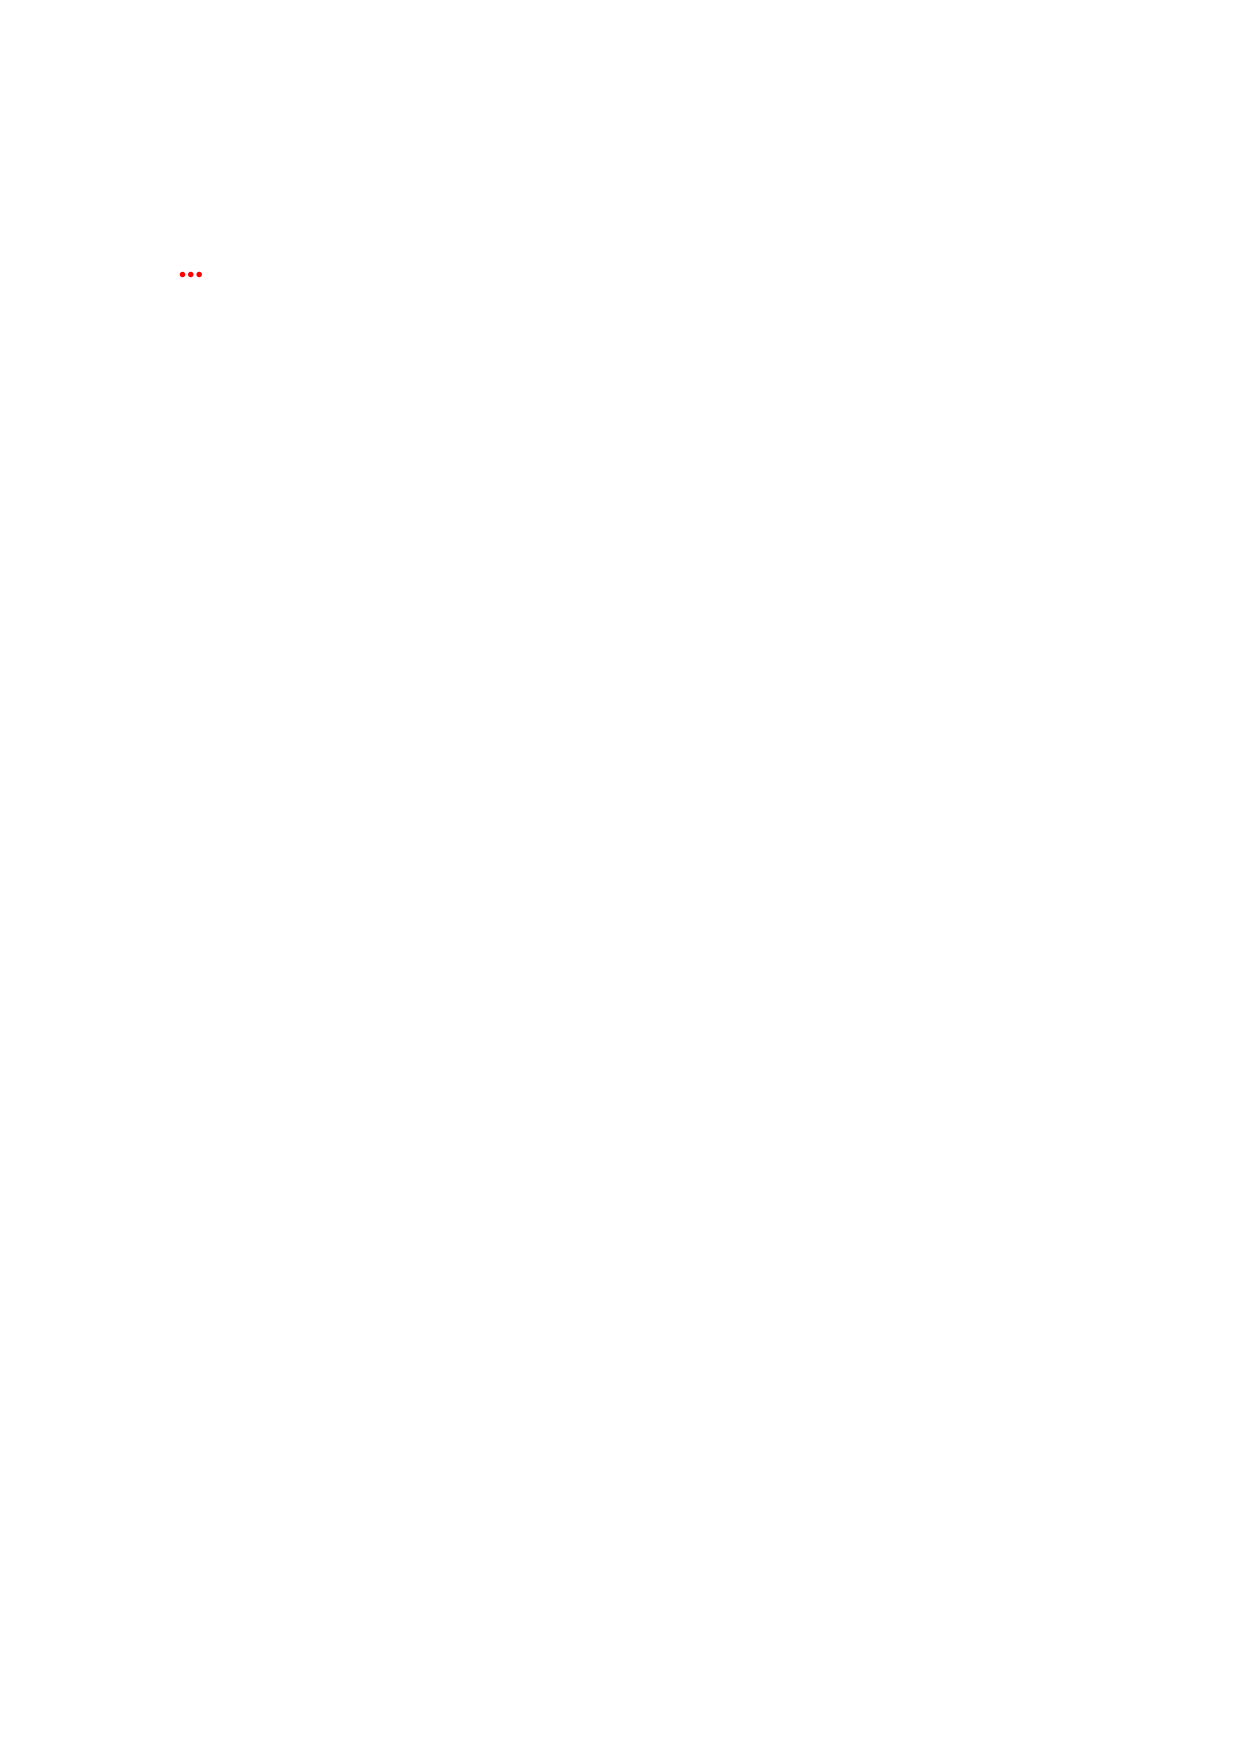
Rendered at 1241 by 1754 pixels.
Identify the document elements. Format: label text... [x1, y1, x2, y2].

text … [177, 241, 1063, 287]
